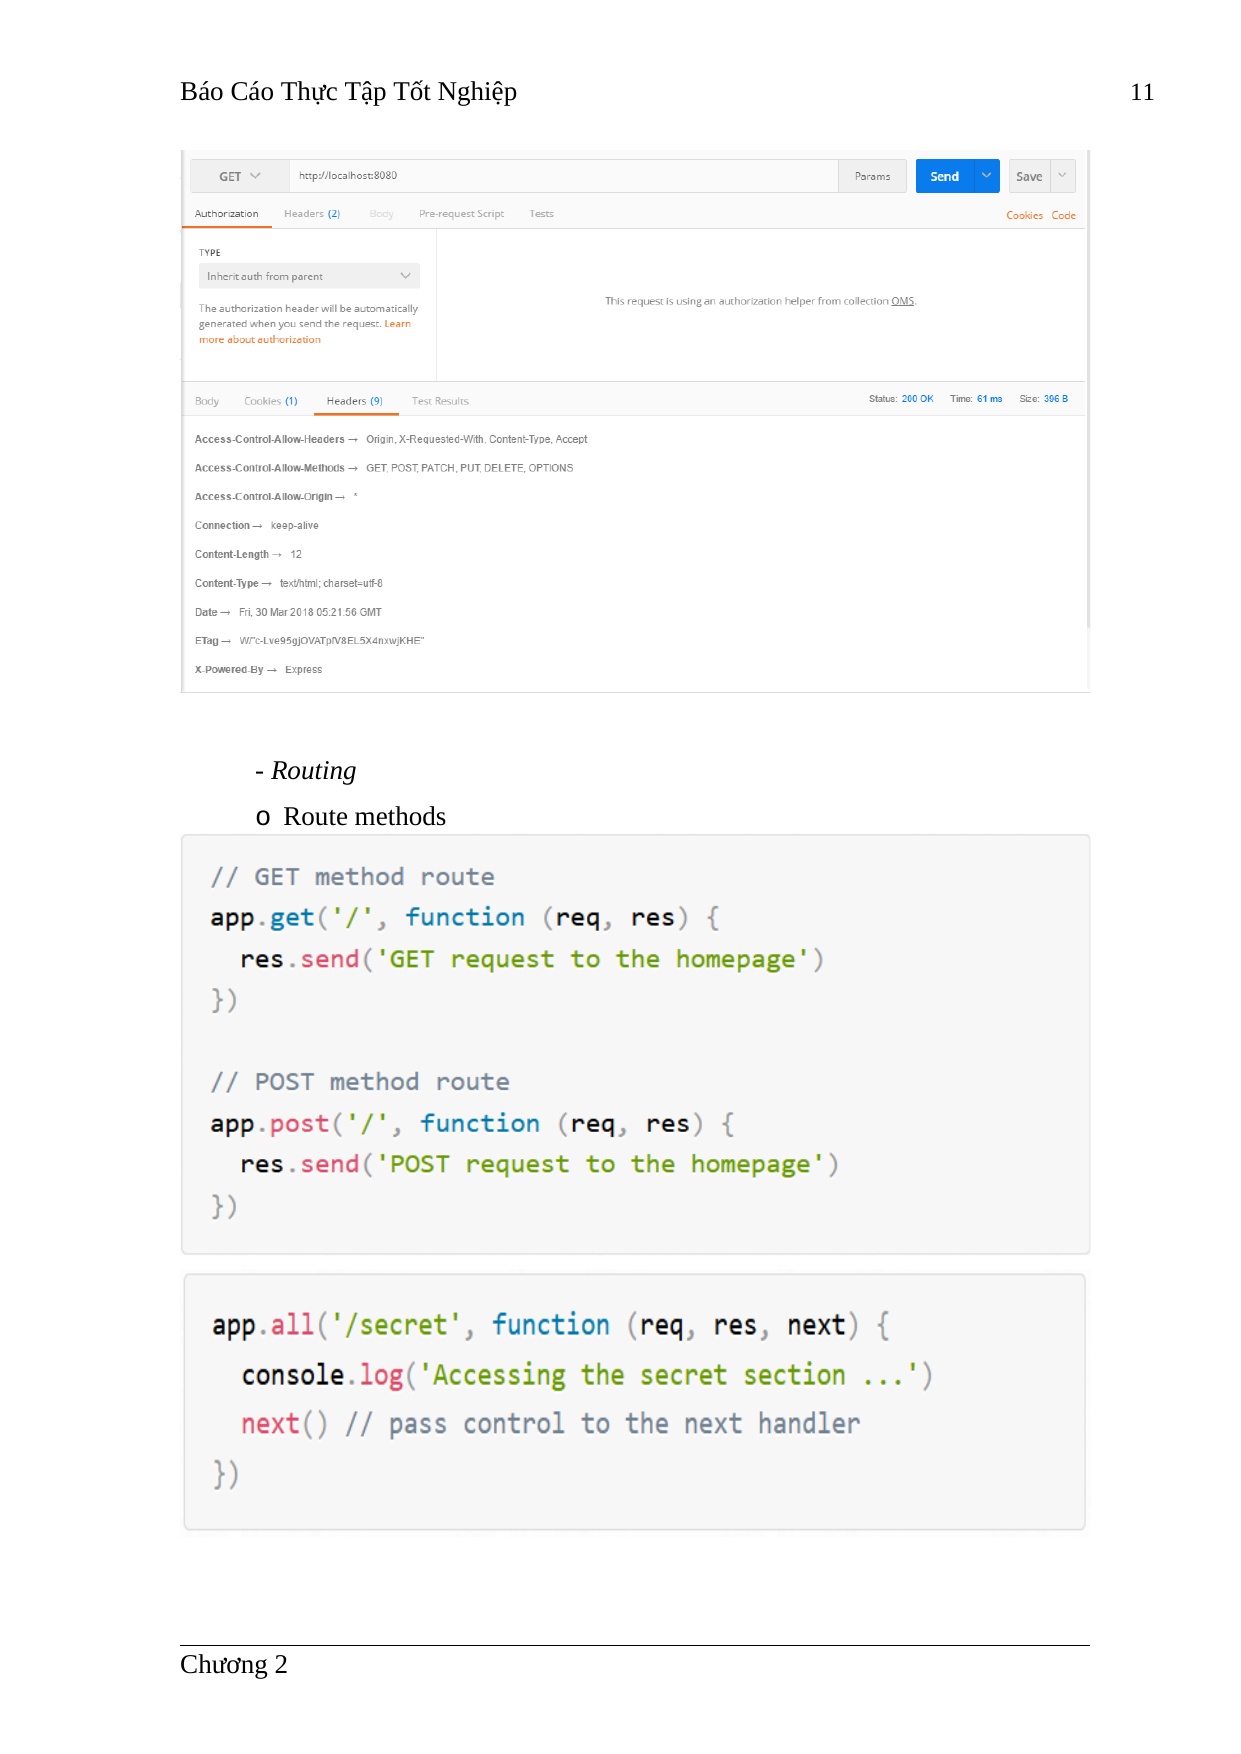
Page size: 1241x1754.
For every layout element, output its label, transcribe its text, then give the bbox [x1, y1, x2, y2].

picture [180, 150, 1091, 694]
text - Routing [180, 754, 1090, 785]
picture [180, 1269, 1091, 1537]
list Route methods [180, 800, 1090, 833]
picture [180, 833, 1091, 1256]
